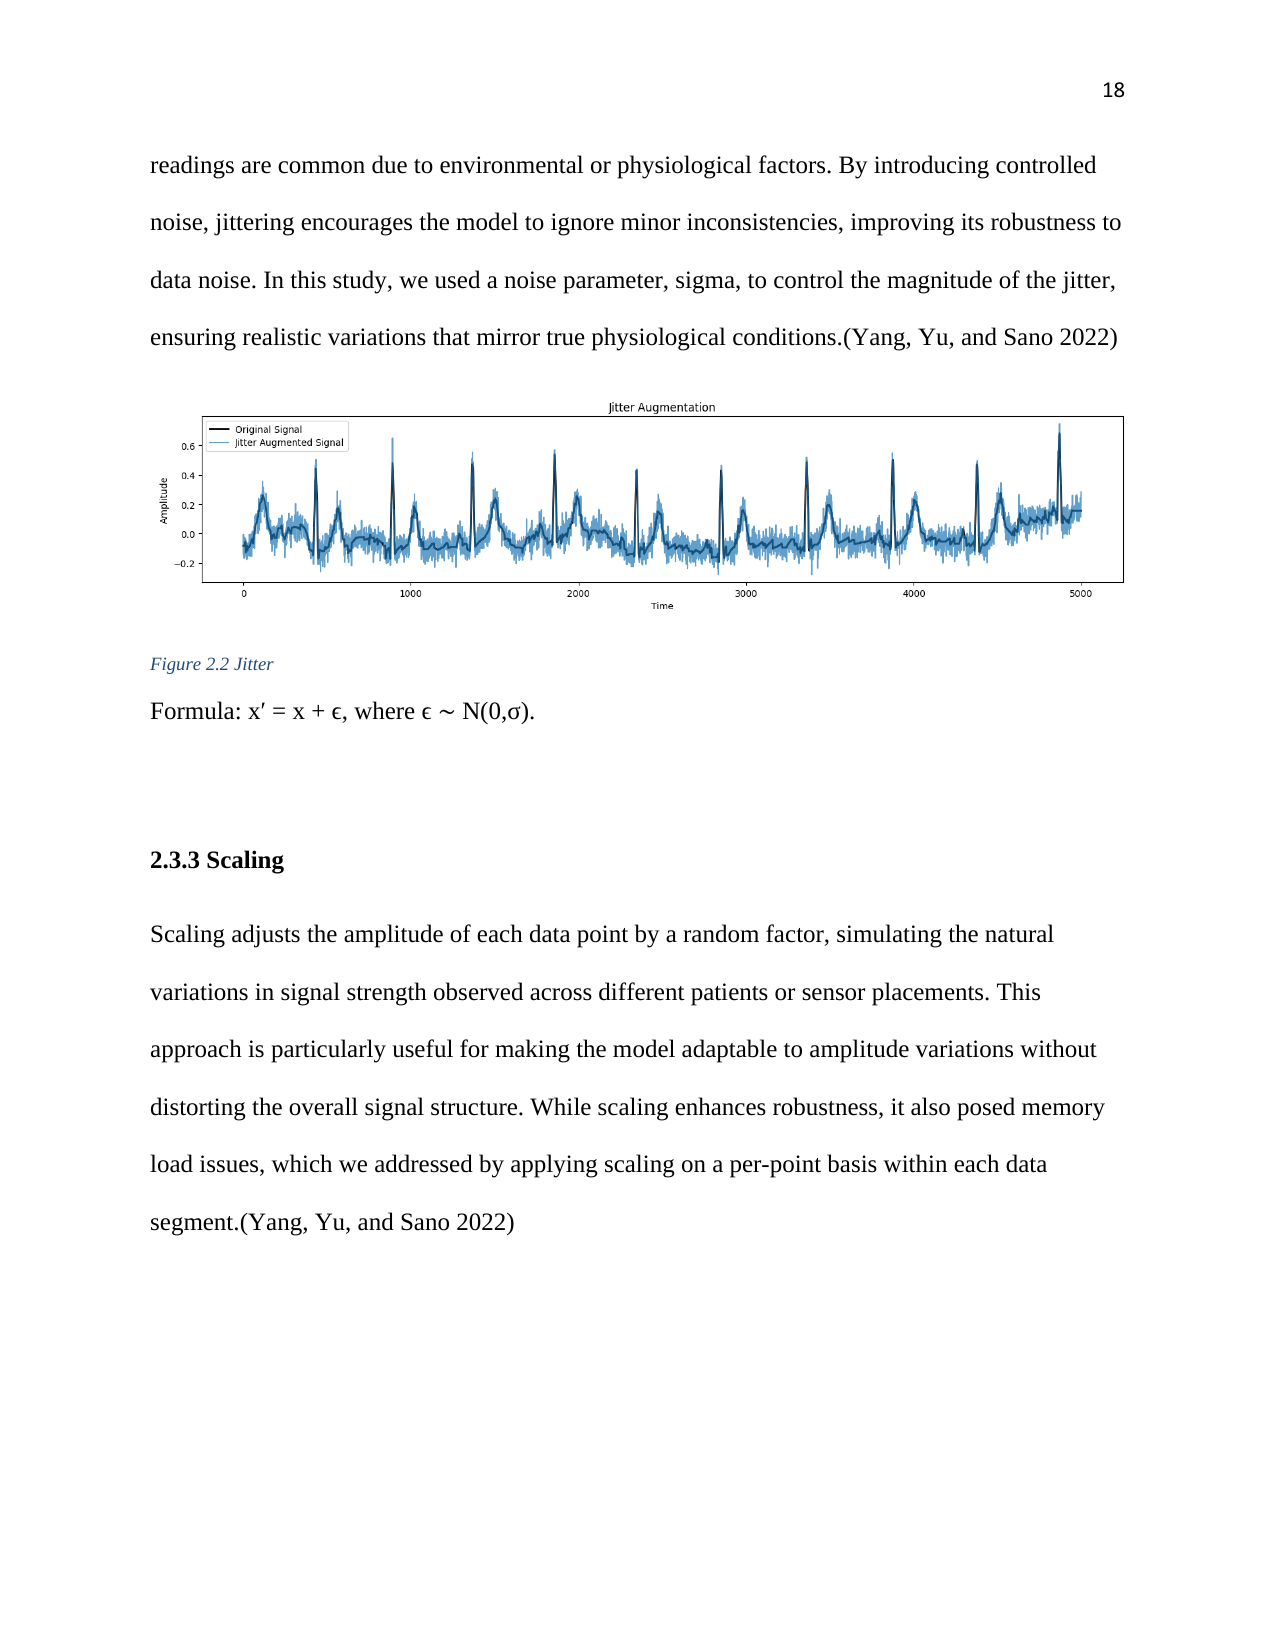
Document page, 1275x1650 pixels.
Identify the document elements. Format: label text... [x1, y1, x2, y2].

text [150, 150, 1125, 351]
text Figure 2.2 Jitter [150, 653, 1125, 675]
text Scaling adjusts the amplitude of each data point by a random factor, simulating the natural variations in signal strength observed across different patients or sensor placements. This approach is particularly useful for making the model adaptable to amplitude variations without distorting the overall signal structure. While scaling enhances robustness, it also posed memory load issues, which we addressed by applying scaling on a per-point basis within each data segment.(Yang, Yu, and Sano 2022) [150, 919, 1125, 1236]
text Formula: x′ = x + ϵ, where ϵ ∼ N(0,σ). [150, 696, 1125, 725]
text 2.3.3 Scaling [150, 845, 1125, 874]
picture [150, 396, 1125, 609]
